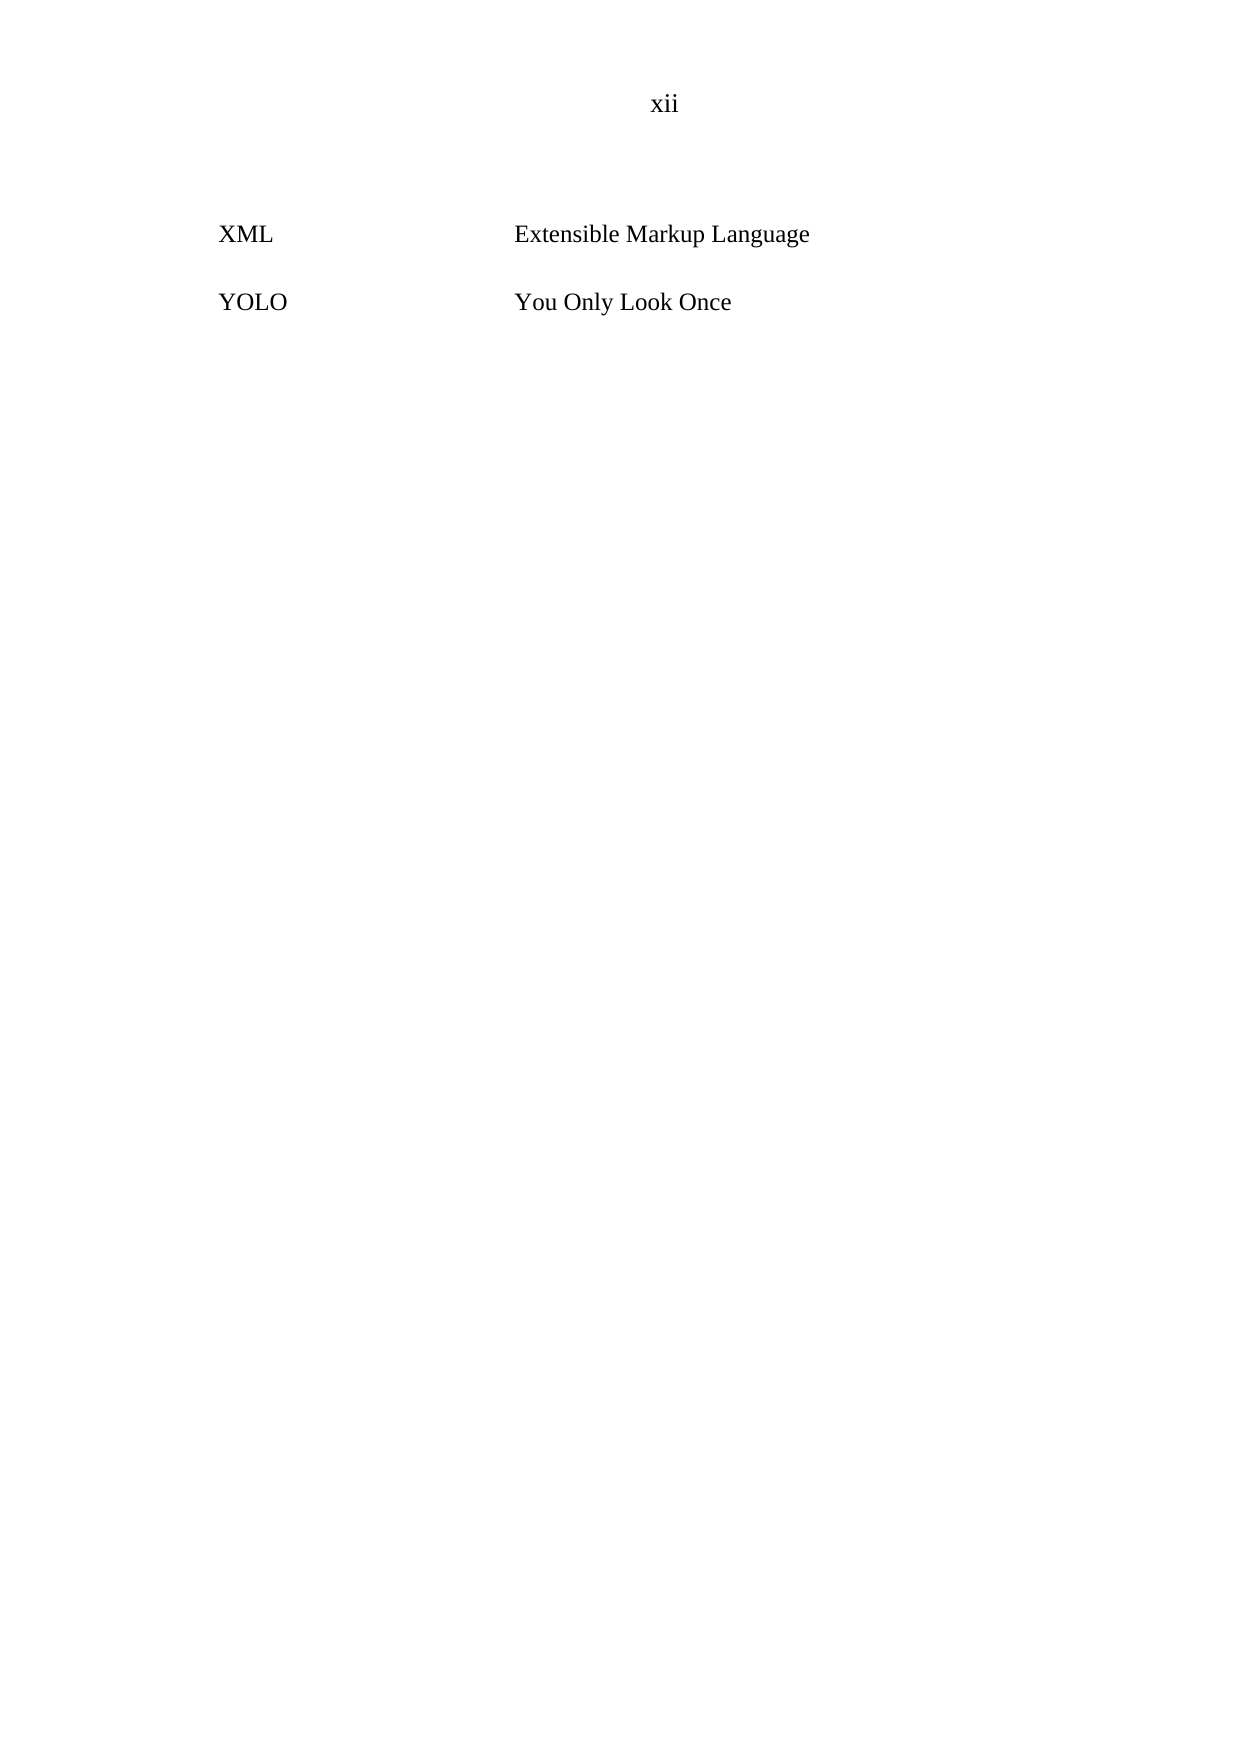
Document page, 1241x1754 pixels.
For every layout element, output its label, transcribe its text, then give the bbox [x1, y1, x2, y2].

table_cell XML [207, 207, 503, 275]
table_cell You Only Look Once [503, 275, 1122, 343]
table_cell Extensible Markup Language [503, 207, 1122, 275]
table_cell YOLO [207, 275, 503, 343]
